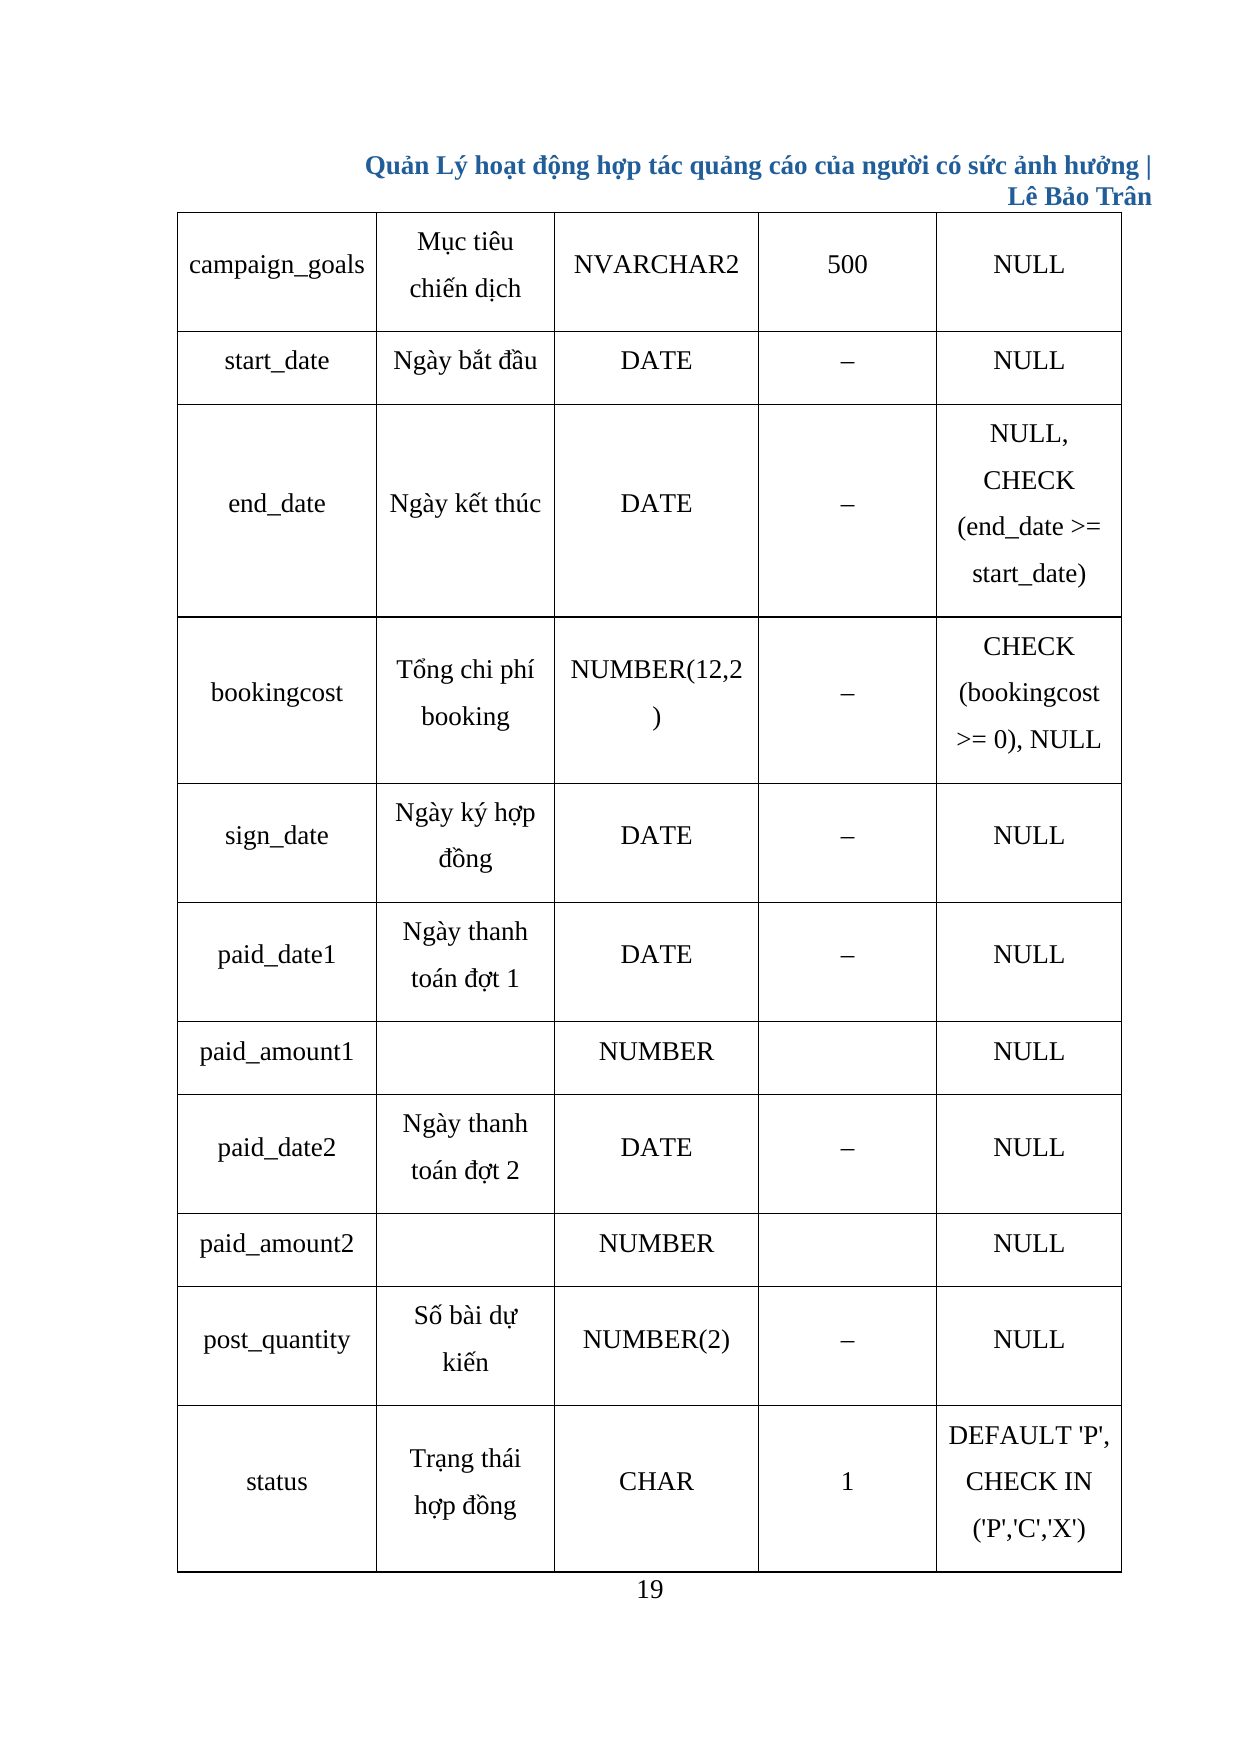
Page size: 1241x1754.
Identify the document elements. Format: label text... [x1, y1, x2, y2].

table_cell – [759, 332, 936, 404]
table_cell [377, 1214, 554, 1286]
table_cell NULL [937, 213, 1121, 331]
table_cell NULL [937, 1022, 1121, 1094]
table_cell CHECK (bookingcost >= 0), NULL [937, 618, 1121, 782]
table_cell Số bài dự kiến [377, 1287, 554, 1405]
table_cell DATE [555, 1095, 758, 1213]
table_cell [759, 1022, 936, 1094]
table_cell – [759, 784, 936, 902]
table_cell NULL [937, 332, 1121, 404]
table_cell [759, 1214, 936, 1286]
table_cell NUMBER [555, 1022, 758, 1094]
table_cell paid_date1 [178, 903, 376, 1021]
table_cell – [759, 618, 936, 782]
table_cell end_date [178, 405, 376, 616]
table_cell – [759, 903, 936, 1021]
table_cell – [759, 1095, 936, 1213]
table_cell Trạng thái hợp đồng [377, 1406, 554, 1571]
table_cell Ngày kết thúc [377, 405, 554, 616]
table_cell status [178, 1406, 376, 1571]
table_cell paid_date2 [178, 1095, 376, 1213]
table_cell Ngày bắt đầu [377, 332, 554, 404]
table_cell NULL [937, 1214, 1121, 1286]
table_cell Ngày thanh toán đợt 1 [377, 903, 554, 1021]
table_cell NULL [937, 784, 1121, 902]
table_cell 1 [759, 1406, 936, 1571]
table_cell NULL [937, 1287, 1121, 1405]
table_cell Ngày thanh toán đợt 2 [377, 1095, 554, 1213]
table_cell DATE [555, 903, 758, 1021]
table_cell NULL, CHECK (end_date >= start_date) [937, 405, 1121, 616]
table_cell campaign_goals [178, 213, 376, 331]
table_cell sign_date [178, 784, 376, 902]
table_cell – [759, 1287, 936, 1405]
table_cell NVARCHAR2 [555, 213, 758, 331]
table_cell [377, 1022, 554, 1094]
table_cell DEFAULT 'P', CHECK IN ('P','C','X') [937, 1406, 1121, 1571]
table_cell post_quantity [178, 1287, 376, 1405]
table_cell DATE [555, 405, 758, 616]
table_cell DATE [555, 784, 758, 902]
table_cell Tổng chi phí booking [377, 618, 554, 782]
table_cell Mục tiêu chiến dịch [377, 213, 554, 331]
table_cell paid_amount1 [178, 1022, 376, 1094]
table_cell paid_amount2 [178, 1214, 376, 1286]
table_cell – [759, 405, 936, 616]
table_cell NULL [937, 1095, 1121, 1213]
table_cell 500 [759, 213, 936, 331]
table_cell start_date [178, 332, 376, 404]
table_cell DATE [555, 332, 758, 404]
table_cell NUMBER(12,2) [555, 618, 758, 782]
table_cell bookingcost [178, 618, 376, 782]
table_cell CHAR [555, 1406, 758, 1571]
table_cell NUMBER(2) [555, 1287, 758, 1405]
table_cell Ngày ký hợp đồng [377, 784, 554, 902]
table_cell NULL [937, 903, 1121, 1021]
table_cell NUMBER [555, 1214, 758, 1286]
